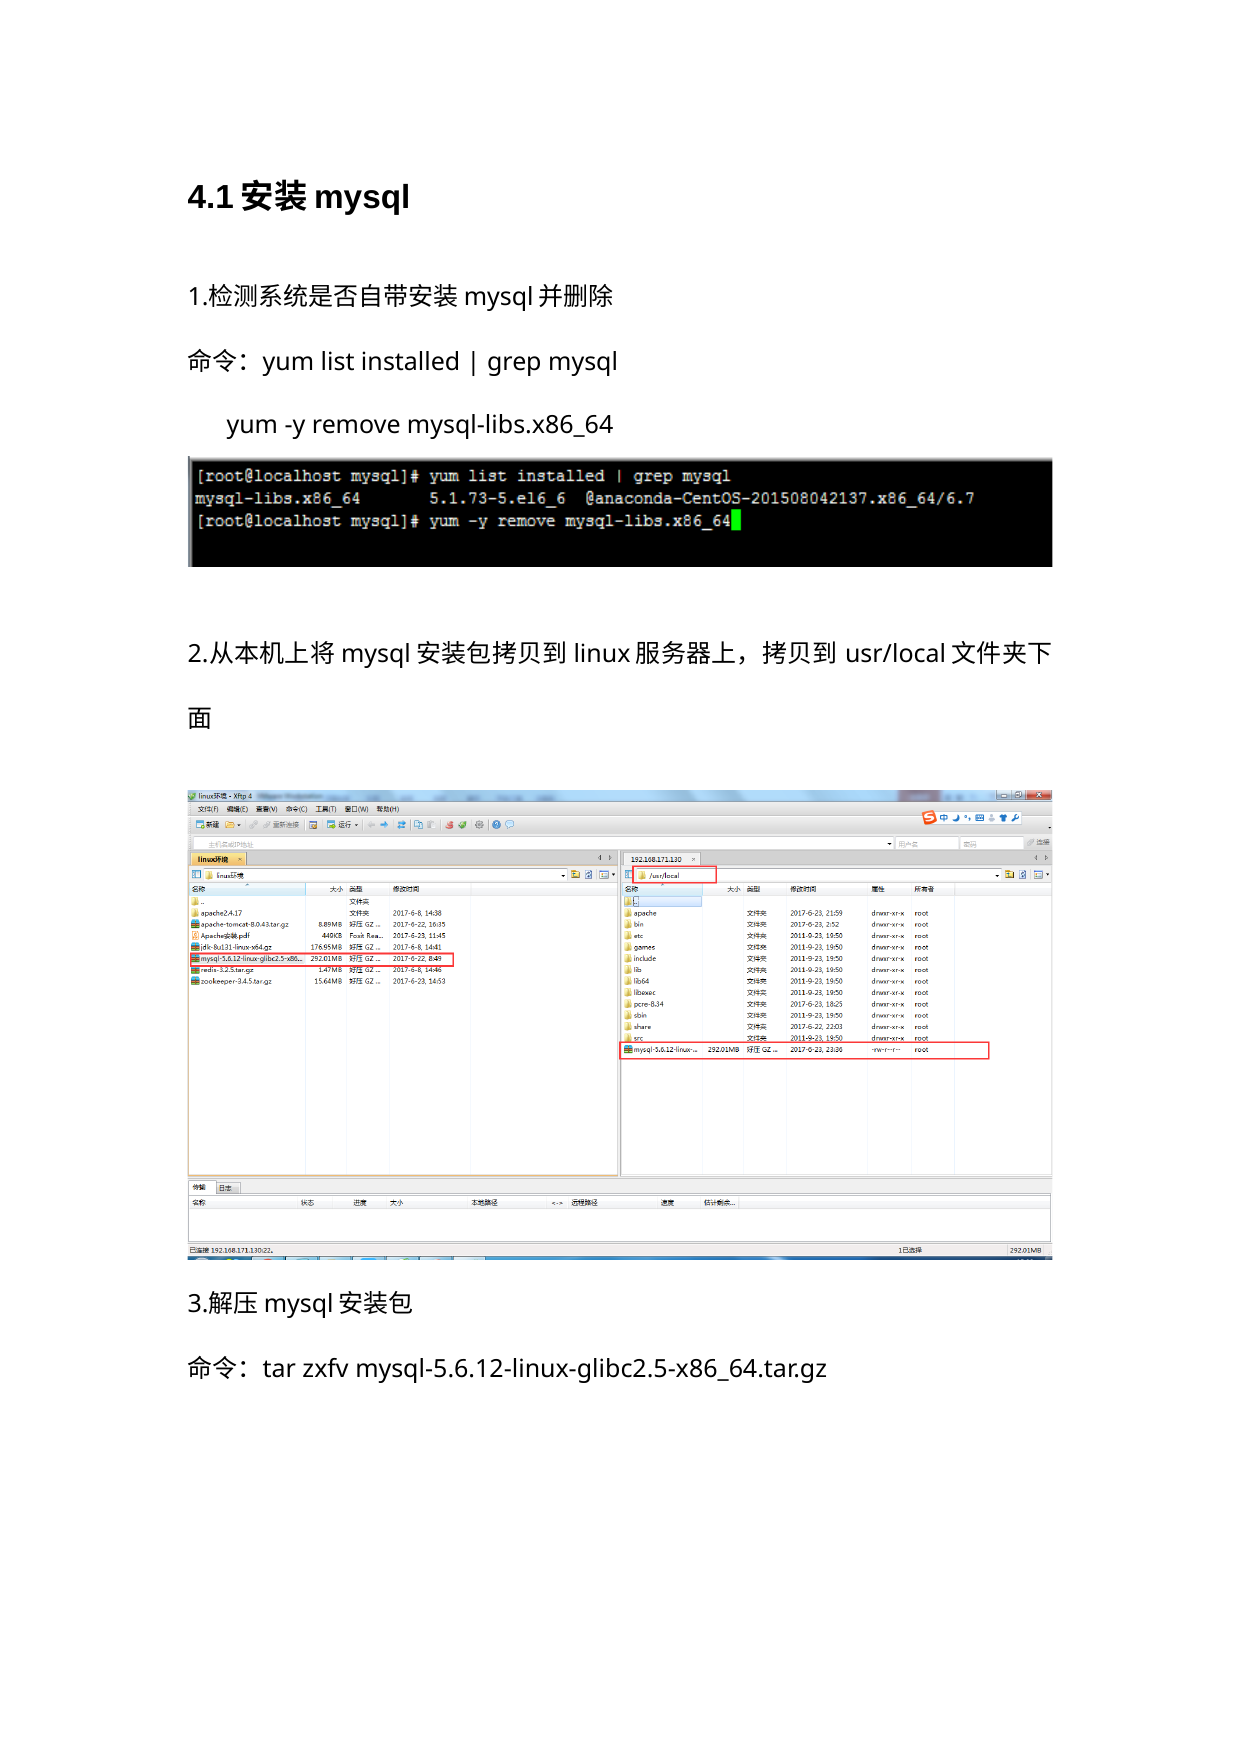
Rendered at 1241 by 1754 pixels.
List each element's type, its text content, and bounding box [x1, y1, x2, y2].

picture [187, 790, 1053, 1260]
text 命令：yum list installed | grep mysql [187, 327, 1053, 392]
text yum -y remove mysql-libs.x86_64 [187, 392, 1053, 456]
list 检测系统是否自带安装mysql并删除 [187, 262, 1053, 327]
list 解压mysql安装包 [187, 1269, 1053, 1334]
text 命令：tar zxfv mysql-5.6.12-linux-glibc2.5-x86_64.tar.gz [187, 1334, 1053, 1399]
picture [187, 456, 1053, 567]
subtitle 4.1安装mysql [187, 162, 1053, 227]
text 2.从本机上将mysql安装包拷贝到linux服务器上，拷贝到 usr/local文件夹下面 [187, 619, 1053, 749]
